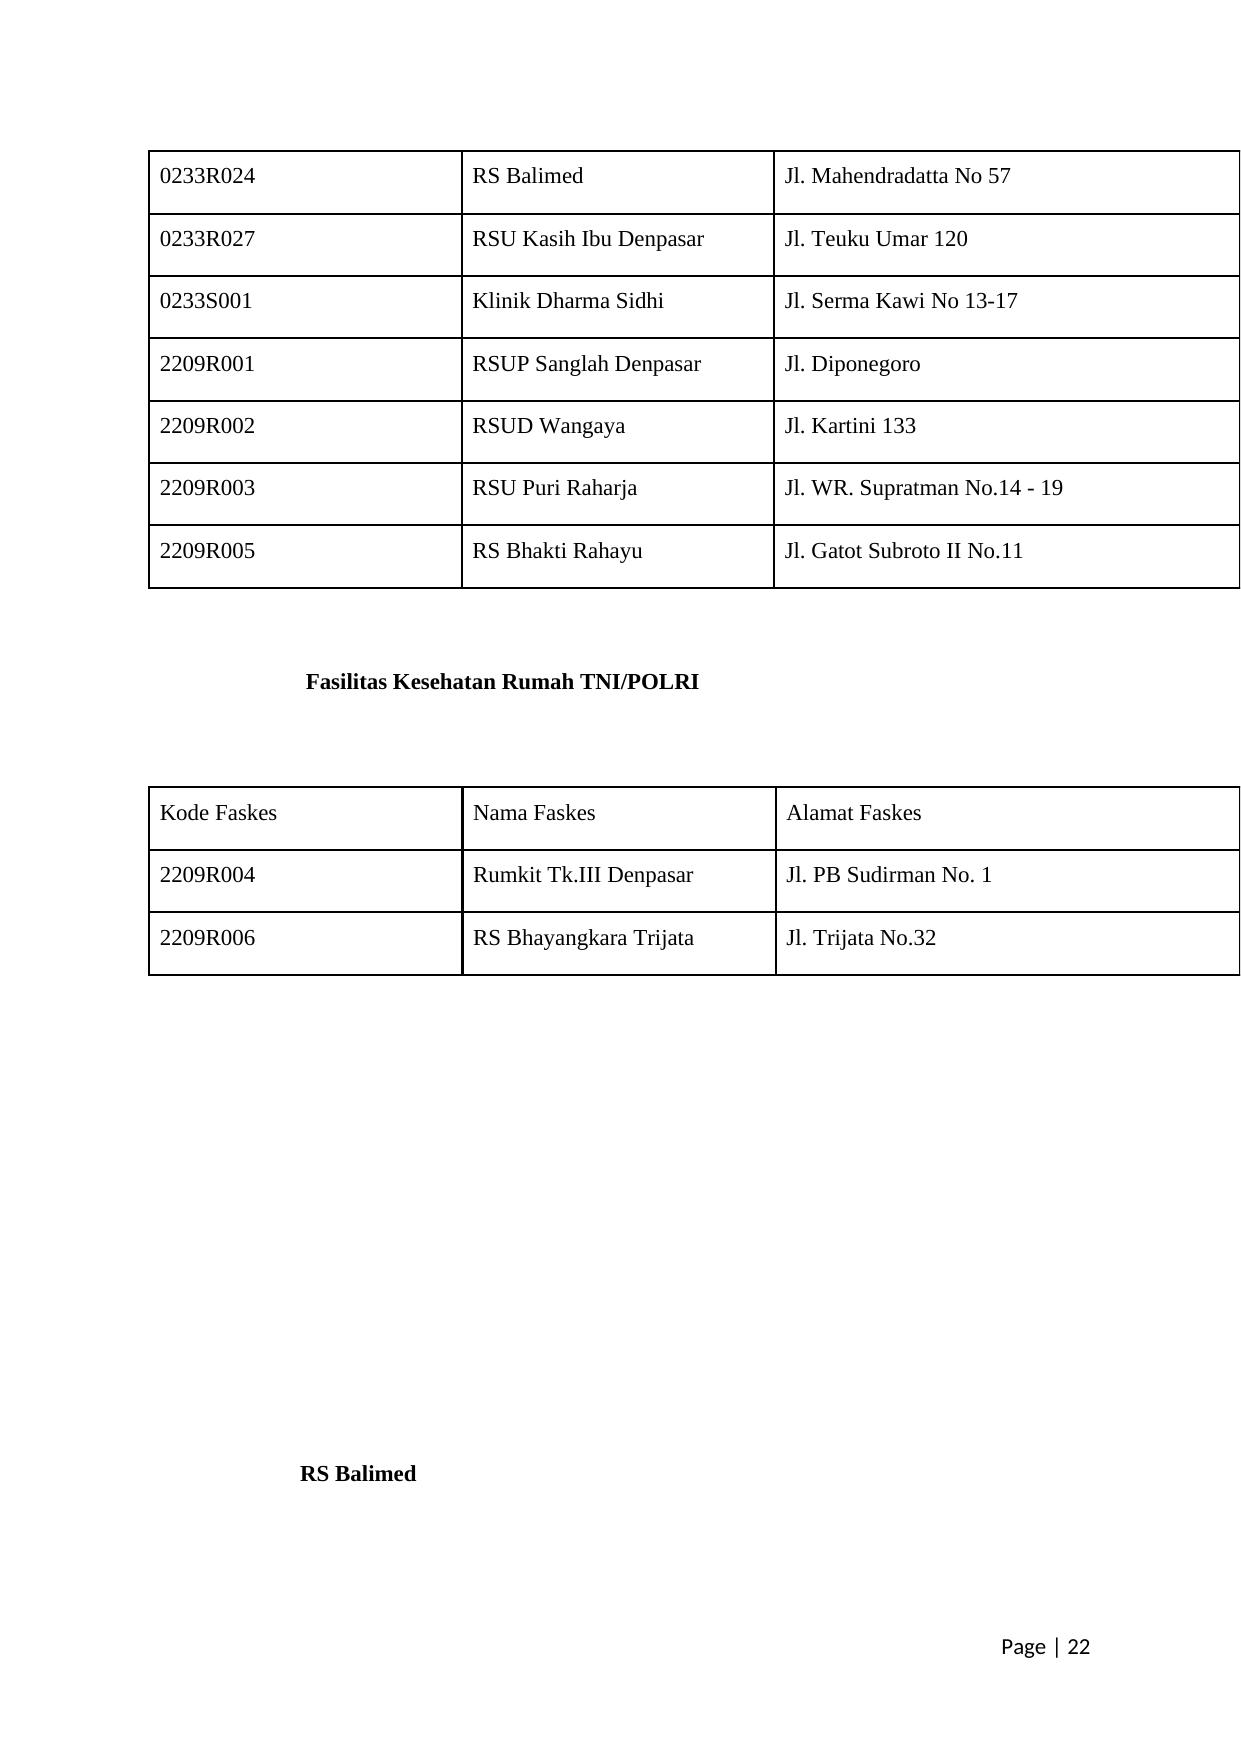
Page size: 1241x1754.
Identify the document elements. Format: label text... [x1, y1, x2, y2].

table_cell RS Bhakti Rahayu [463, 526, 773, 587]
table_cell 2209R003 [150, 464, 461, 524]
table_cell 2209R006 [150, 913, 461, 973]
table_cell RSUD Wangaya [463, 402, 773, 462]
table_header Nama Faskes [464, 788, 775, 849]
table_header Alamat Faskes [777, 788, 1239, 849]
table_cell Jl. Gatot Subroto II No.11 [775, 526, 1239, 587]
table_cell RS Bhayangkara Trijata [464, 913, 775, 973]
text RS Balimed [225, 1460, 1090, 1487]
text Fasilitas Kesehatan Rumah TNI/POLRI [300, 668, 1090, 694]
table_cell 0233S001 [150, 277, 461, 337]
table_cell Jl. Trijata No.32 [777, 913, 1239, 973]
table_cell 0233R027 [150, 215, 461, 275]
table_cell RSU Kasih Ibu Denpasar [463, 215, 773, 275]
table_cell Jl. WR. Supratman No.14 - 19 [775, 464, 1239, 524]
table_cell 2209R005 [150, 526, 461, 587]
table_cell RSU Puri Raharja [463, 464, 773, 524]
table_cell Klinik Dharma Sidhi [463, 277, 773, 337]
table_cell Jl. Kartini 133 [775, 402, 1239, 462]
table_cell 2209R001 [150, 339, 461, 399]
table_cell RSUP Sanglah Denpasar [463, 339, 773, 399]
table_header Kode Faskes [150, 788, 461, 849]
table_cell 0233R024 [150, 152, 461, 212]
table_cell Rumkit Tk.III Denpasar [464, 851, 775, 911]
table_cell 2209R002 [150, 402, 461, 462]
table_cell RS Balimed [463, 152, 773, 212]
table_cell Jl. PB Sudirman No. 1 [777, 851, 1239, 911]
table_cell 2209R004 [150, 851, 461, 911]
table_cell Jl. Teuku Umar 120 [775, 215, 1239, 275]
table_cell Jl. Mahendradatta No 57 [775, 152, 1239, 212]
table_cell Jl. Serma Kawi No 13-17 [775, 277, 1239, 337]
table_cell Jl. Diponegoro [775, 339, 1239, 399]
